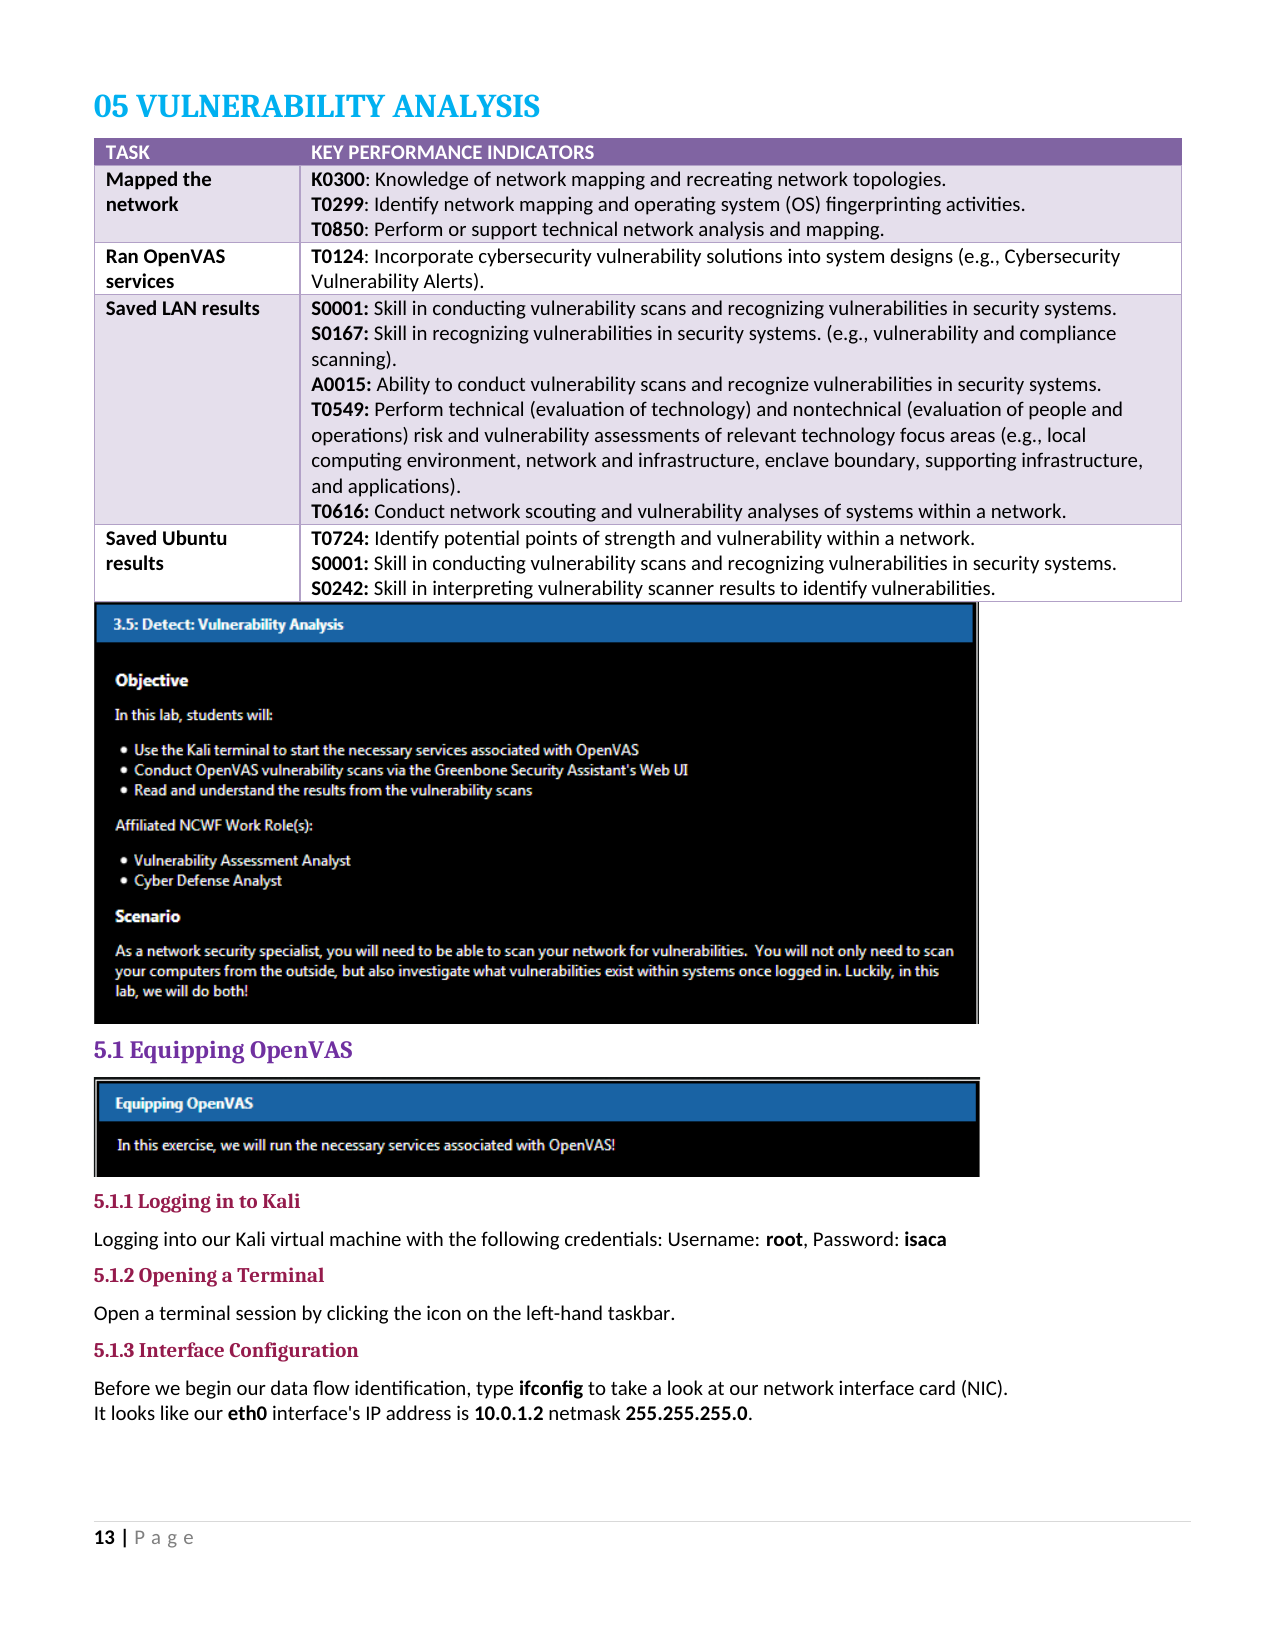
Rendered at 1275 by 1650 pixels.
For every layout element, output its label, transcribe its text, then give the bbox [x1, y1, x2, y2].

table_cell Ran OpenVAS services [95, 243, 299, 294]
subtitle 5.1.3 Interface Configuration [94, 1338, 1191, 1362]
text Logging into our Kali virtual machine with the following credentials: Username: root, Password: isaca [94, 1226, 1191, 1251]
text Before we begin our data flow identification, type ifconfig to take a look at our network interface card (NIC). [94, 1375, 1191, 1400]
table_header TASK [95, 139, 299, 165]
table_cell Mapped the network [95, 166, 299, 242]
table_cell T0124: Incorporate cybersecurity vulnerability solutions into system designs (e.g., Cybersecurity Vulnerability Alerts). [301, 243, 1181, 294]
subtitle 05 VULNERABILITY ANALYSIS [94, 87, 1191, 126]
table_cell S0001: Skill in conducting vulnerability scans and recognizing vulnerabilities in security systems. S0167: Skill in recognizing vulnerabilities in security systems. (e.g., vulnerability and compliance scanning). A0015: Ability to conduct vulnerability scans and recognize vulnerabilities in security systems. T0549: Perform technical (evaluation of technology) and nontechnical (evaluation of people and operations) risk and vulnerability assessments of relevant technology focus areas (e.g., local computing environment, network and infrastructure, enclave boundary, supporting infrastructure, and applications). T0616: Conduct network scouting and vulnerability analyses of systems within a network. [301, 295, 1181, 524]
table_cell T0724: Identify potential points of strength and vulnerability within a network. S0001: Skill in conducting vulnerability scans and recognizing vulnerabilities in security systems. S0242: Skill in interpreting vulnerability scanner results to identify vulnerabilities. [301, 525, 1181, 601]
subtitle 5.1.1 Logging in to Kali [94, 1189, 1191, 1213]
text It looks like our eth0 interface's IP address is 10.0.1.2 netmask 255.255.255.0. [94, 1400, 1191, 1426]
text Open a terminal session by clicking the icon on the left-hand taskbar. [94, 1300, 1191, 1326]
subtitle 5.1 Equipping OpenVAS [94, 1036, 1191, 1064]
table_header KEY PERFORMANCE INDICATORS [301, 139, 1181, 165]
subtitle 5.1.2 Opening a Terminal [94, 1264, 1191, 1288]
table_cell Saved Ubuntu results [95, 525, 299, 601]
table_cell Saved LAN results [95, 295, 299, 524]
table_cell K0300: Knowledge of network mapping and recreating network topologies. T0299: Identify network mapping and operating system (OS) fingerprinting activities. T0850: Perform or support technical network analysis and mapping. [301, 166, 1181, 242]
